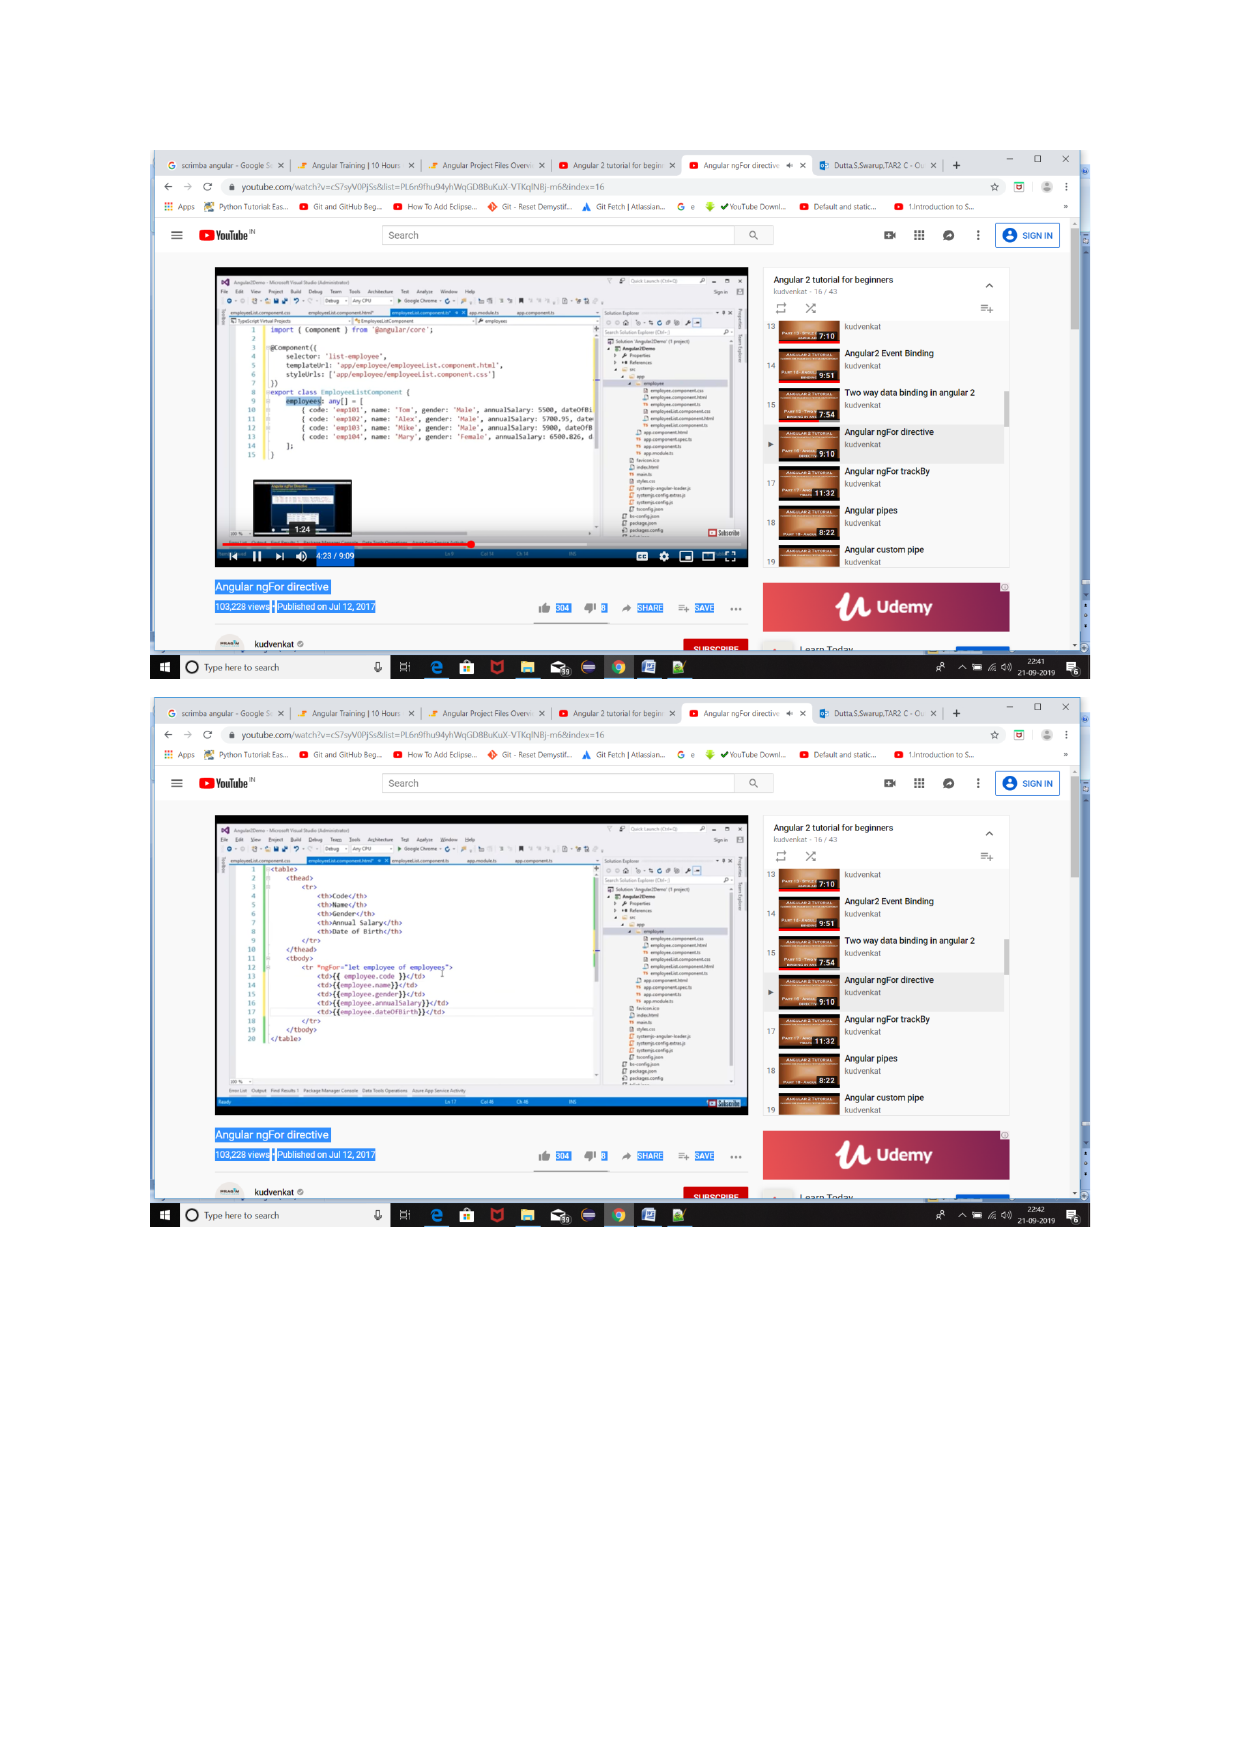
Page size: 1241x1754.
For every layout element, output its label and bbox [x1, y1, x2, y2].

picture [150, 150, 1091, 679]
picture [150, 697, 1091, 1227]
